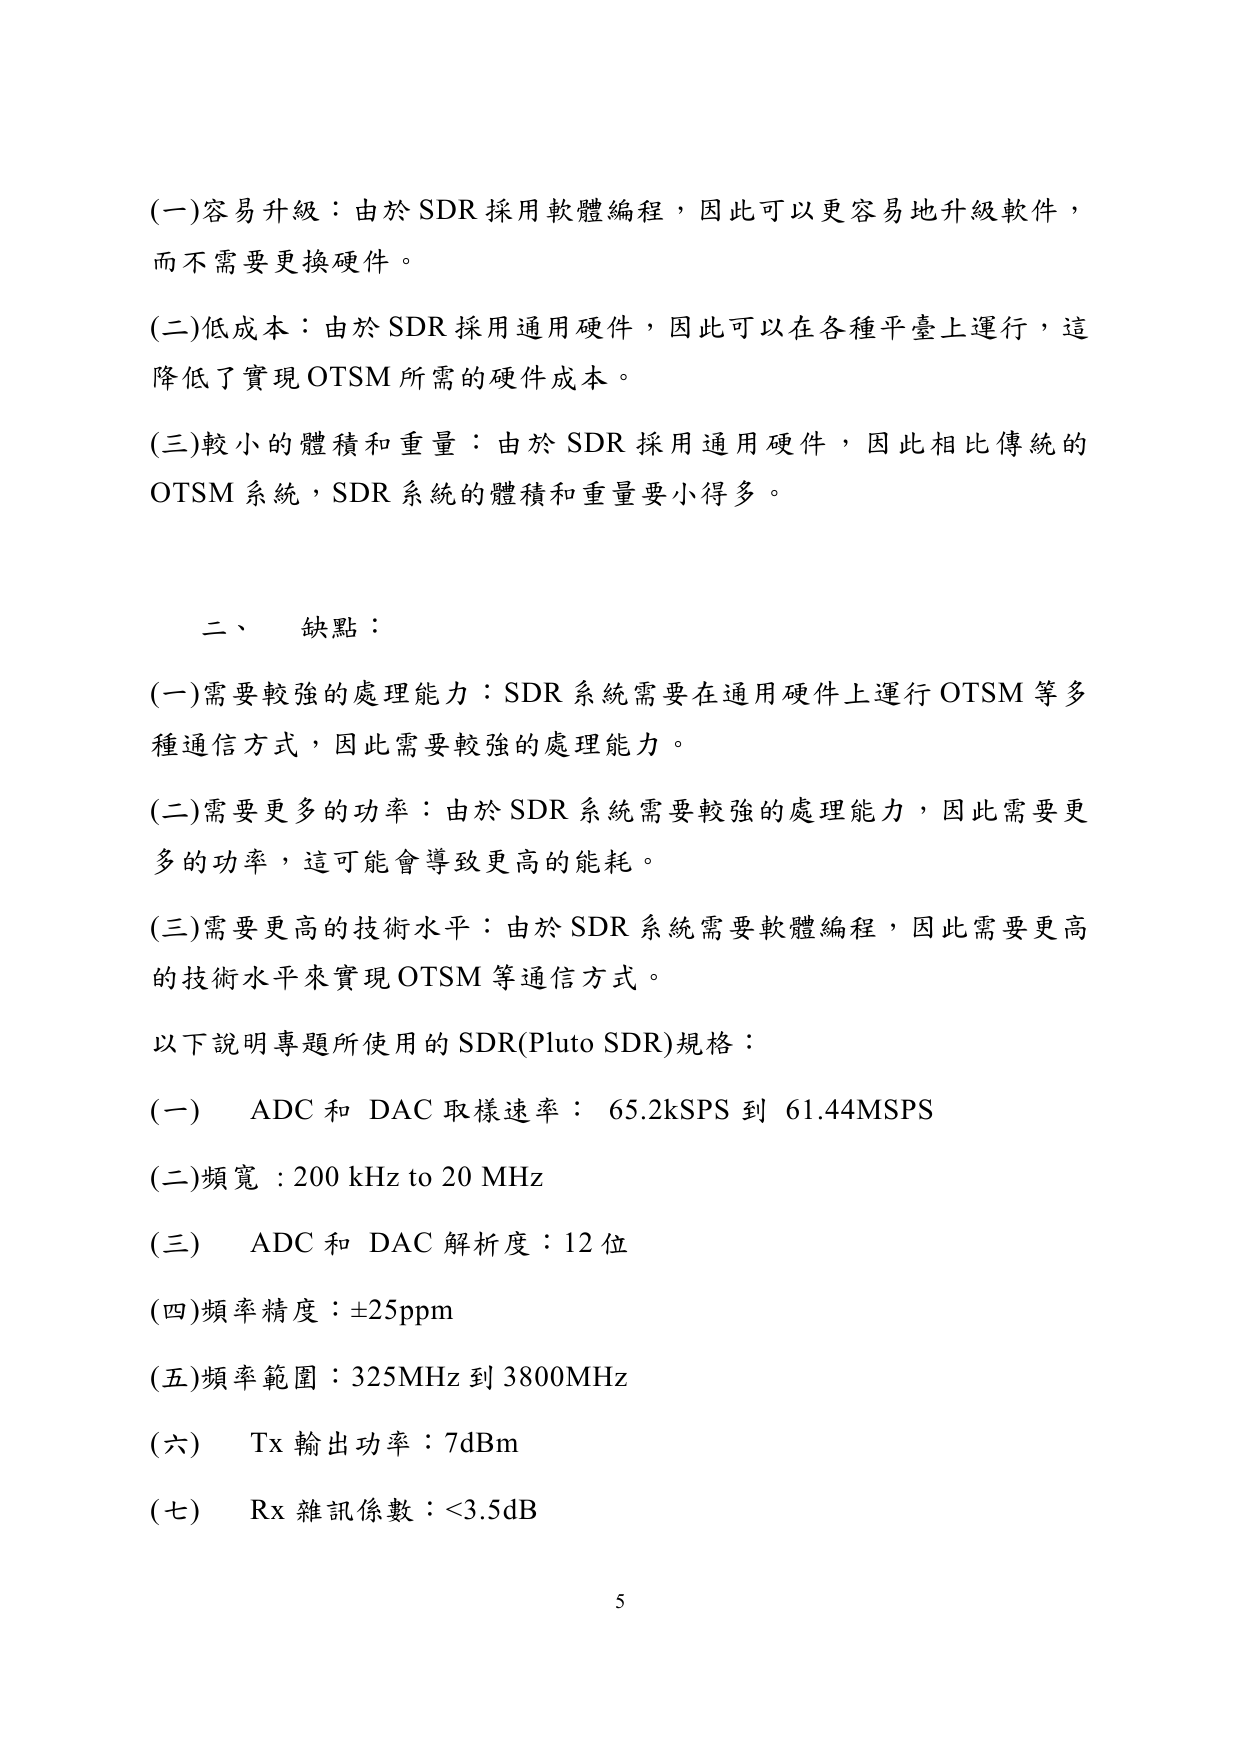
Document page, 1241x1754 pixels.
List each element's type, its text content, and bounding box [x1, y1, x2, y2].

list 容易升級：由於SDR採用軟體編程，因此可以更容易地升級軟件，而不需要更換硬件。 [150, 176, 1090, 276]
list 低成本：由於SDR採用通用硬件，因此可以在各種平臺上運行，這降低了實現OTSM所需的硬件成本。 [150, 292, 1090, 392]
list ADC 和 DAC 取樣速率： 65.2kSPS 到 61.44MSPS [150, 1076, 1090, 1126]
text 以下說明專題所使用的SDR(Pluto SDR)規格： [150, 1009, 1090, 1059]
list Rx 雜訊係數：<3.5dB [150, 1476, 1090, 1526]
list 需要更高的技術水平：由於SDR系統需要軟體編程，因此需要更高的技術水平來實現OTSM等通信方式。 [150, 892, 1090, 992]
list 頻率範圍：325MHz到3800MHz [150, 1342, 1090, 1392]
list 需要更多的功率：由於SDR系統需要較強的處理能力，因此需要更多的功率，這可能會導致更高的能耗。 [150, 776, 1090, 876]
list 較小的體積和重量：由於SDR採用通用硬件，因此相比傳統的OTSM系統，SDR系統的體積和重量要小得多。 [150, 409, 1090, 509]
list 需要較強的處理能力：SDR系統需要在通用硬件上運行OTSM等多種通信方式，因此需要較強的處理能力。 [150, 659, 1090, 759]
list Tx 輸出功率：7dBm [150, 1409, 1090, 1459]
list 頻寬 : 200 kHz to 20 MHz [150, 1142, 1090, 1192]
list 頻率精度：±25ppm [150, 1276, 1090, 1326]
list 缺點： [200, 592, 1090, 642]
list ADC 和 DAC 解析度：12位 [150, 1209, 1090, 1259]
